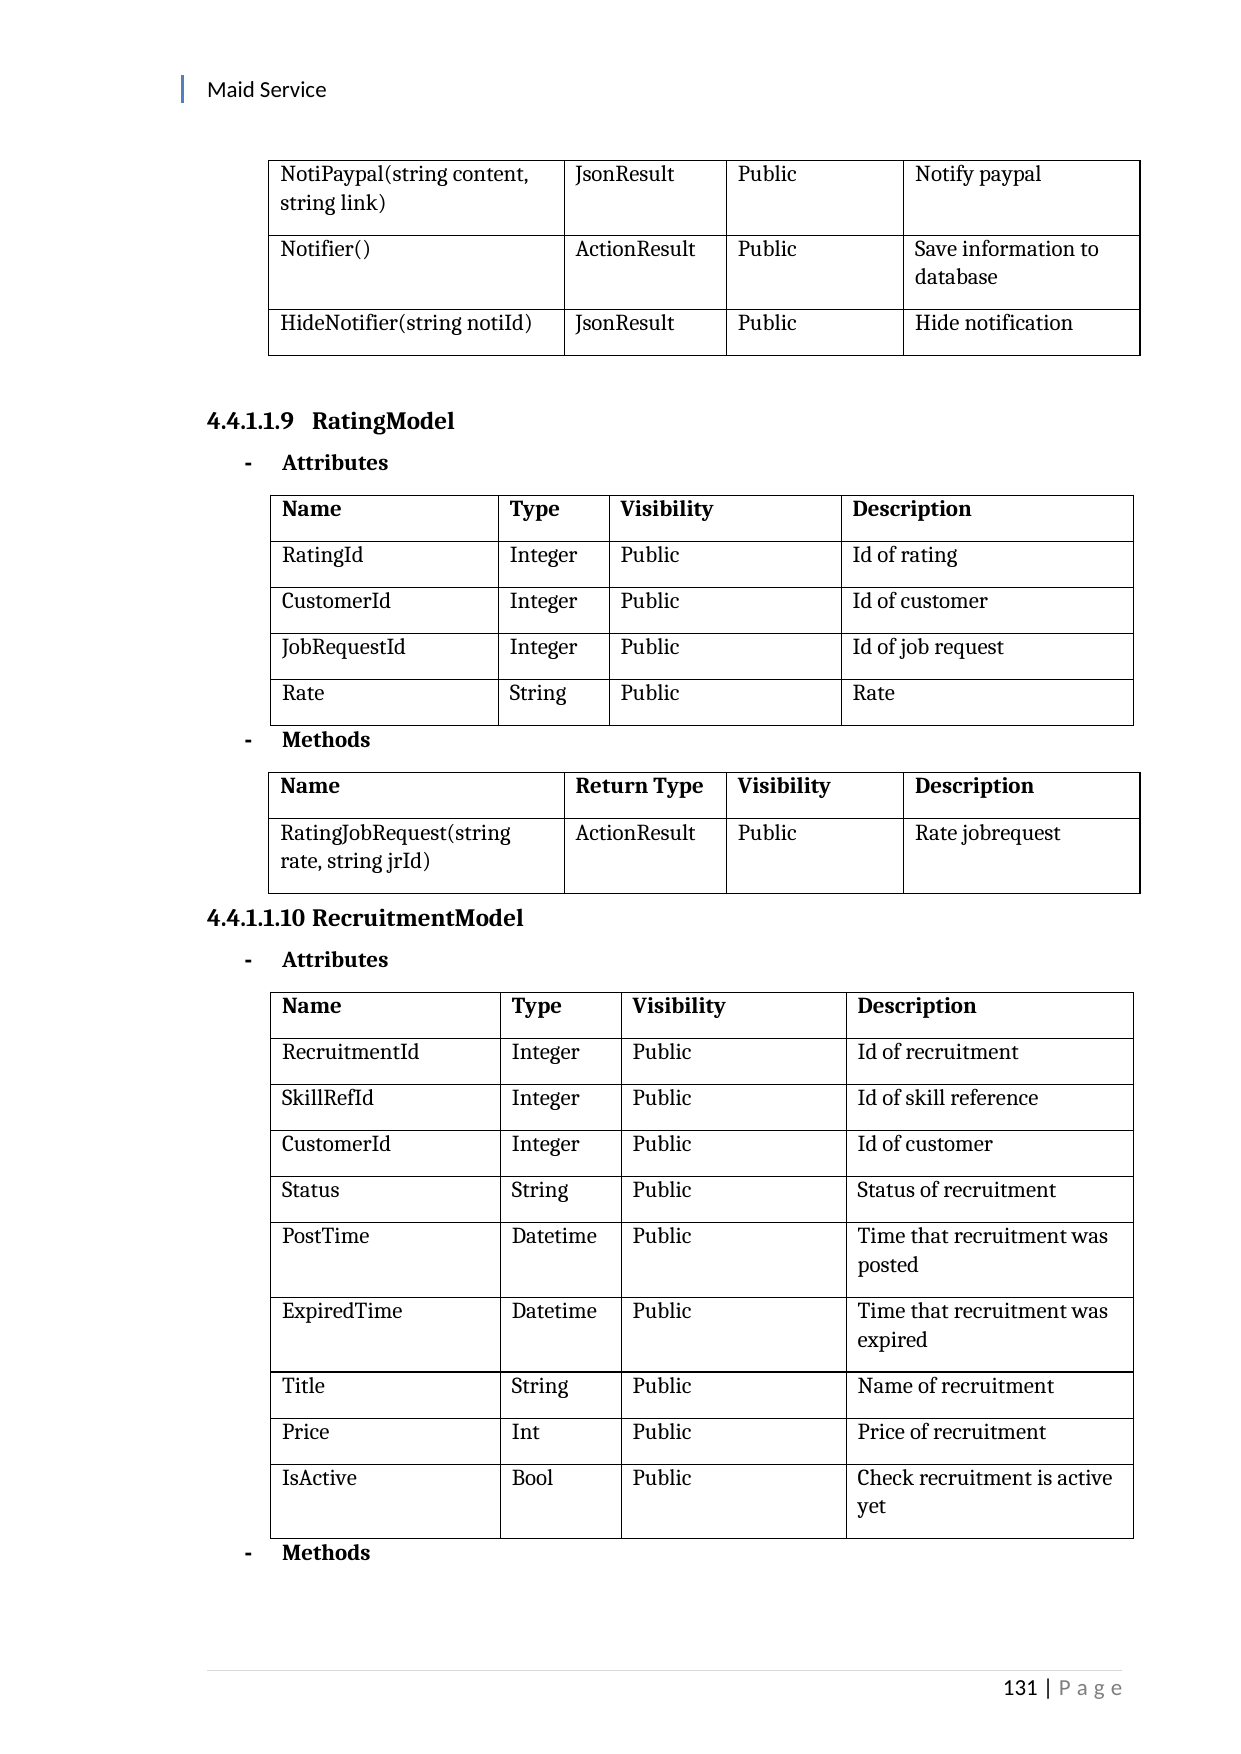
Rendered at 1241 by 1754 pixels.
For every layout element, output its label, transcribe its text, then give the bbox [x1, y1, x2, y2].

table_cell Integer [501, 1131, 621, 1176]
table_cell Datetime [501, 1223, 621, 1297]
table_cell CustomerId [271, 588, 498, 633]
table_header Name [269, 773, 564, 818]
table_cell Public [622, 1223, 846, 1297]
table_cell JsonResult [565, 310, 726, 355]
table_cell Id of skill reference [847, 1085, 1133, 1130]
table_cell RatingJobRequest(string rate, string jrId) [269, 819, 564, 893]
table_cell Public [622, 1039, 846, 1084]
table_cell Status [271, 1177, 500, 1222]
table_cell Public [727, 310, 903, 355]
table_cell CustomerId [271, 1131, 500, 1176]
list Methods [244, 726, 1122, 753]
table_header Name [271, 496, 498, 541]
table_header Description [904, 773, 1139, 818]
table_cell Id of customer [842, 588, 1133, 633]
table_cell Public [622, 1465, 846, 1538]
table_cell Public [610, 542, 841, 587]
table_cell Integer [499, 542, 609, 587]
table_header Visibility [610, 496, 841, 541]
table_cell Public [622, 1419, 846, 1464]
table_cell Datetime [501, 1298, 621, 1371]
table_cell Integer [499, 634, 609, 679]
table_cell JsonResult [565, 161, 726, 234]
table_cell Status of recruitment [847, 1177, 1133, 1222]
table_cell Rate [842, 680, 1133, 725]
table_cell Bool [501, 1465, 621, 1538]
table_header Type [499, 496, 609, 541]
table_cell PostTime [271, 1223, 500, 1297]
table_cell Integer [499, 588, 609, 633]
table_cell Id of recruitment [847, 1039, 1133, 1084]
table_header Visibility [622, 993, 846, 1038]
table_header Type [501, 993, 621, 1038]
list Methods [244, 1539, 1122, 1567]
table_cell Integer [501, 1039, 621, 1084]
table_cell Name of recruitment [847, 1373, 1133, 1418]
table_cell Price [271, 1419, 500, 1464]
list Attributes [244, 946, 1122, 973]
table_header Name [271, 993, 500, 1038]
table_cell SkillRefId [271, 1085, 500, 1130]
table_cell Check recruitment is active yet [847, 1465, 1133, 1538]
table_cell String [499, 680, 609, 725]
table_cell NotiPaypal(string content, string link) [269, 161, 564, 234]
table_cell Public [622, 1373, 846, 1418]
table_cell Public [622, 1298, 846, 1371]
table_header Description [842, 496, 1133, 541]
table_cell Public [727, 819, 903, 893]
table_cell Public [610, 634, 841, 679]
table_cell RatingId [271, 542, 498, 587]
table_cell Save information to database [904, 236, 1139, 309]
list Attributes [244, 448, 1122, 476]
table_cell Time that recruitment was posted [847, 1223, 1133, 1297]
table_cell ActionResult [565, 236, 726, 309]
table_cell ActionResult [565, 819, 726, 893]
table_cell String [501, 1373, 621, 1418]
table_cell Public [622, 1085, 846, 1130]
table_cell Public [622, 1131, 846, 1176]
table_cell Public [727, 161, 903, 234]
table_cell Id of rating [842, 542, 1133, 587]
table_cell Notifier() [269, 236, 564, 309]
table_cell Hide notification [904, 310, 1139, 355]
table_cell Int [501, 1419, 621, 1464]
subtitle RatingModel [207, 407, 1122, 436]
table_cell Rate [271, 680, 498, 725]
table_cell JobRequestId [271, 634, 498, 679]
table_cell Rate jobrequest [904, 819, 1139, 893]
table_cell IsActive [271, 1465, 500, 1538]
table_header Description [847, 993, 1133, 1038]
table_header Return Type [565, 773, 726, 818]
table_cell Public [622, 1177, 846, 1222]
table_cell HideNotifier(string notiId) [269, 310, 564, 355]
table_cell ExpiredTime [271, 1298, 500, 1371]
table_cell Price of recruitment [847, 1419, 1133, 1464]
table_cell Public [727, 236, 903, 309]
table_cell Id of customer [847, 1131, 1133, 1176]
table_cell String [501, 1177, 621, 1222]
table_header Visibility [727, 773, 903, 818]
table_cell Id of job request [842, 634, 1133, 679]
table_cell Title [271, 1373, 500, 1418]
table_cell RecruitmentId [271, 1039, 500, 1084]
subtitle RecruitmentModel [207, 904, 1122, 933]
table_cell Notify paypal [904, 161, 1139, 234]
table_cell Time that recruitment was expired [847, 1298, 1133, 1371]
table_cell Public [610, 680, 841, 725]
table_cell Integer [501, 1085, 621, 1130]
table_cell Public [610, 588, 841, 633]
